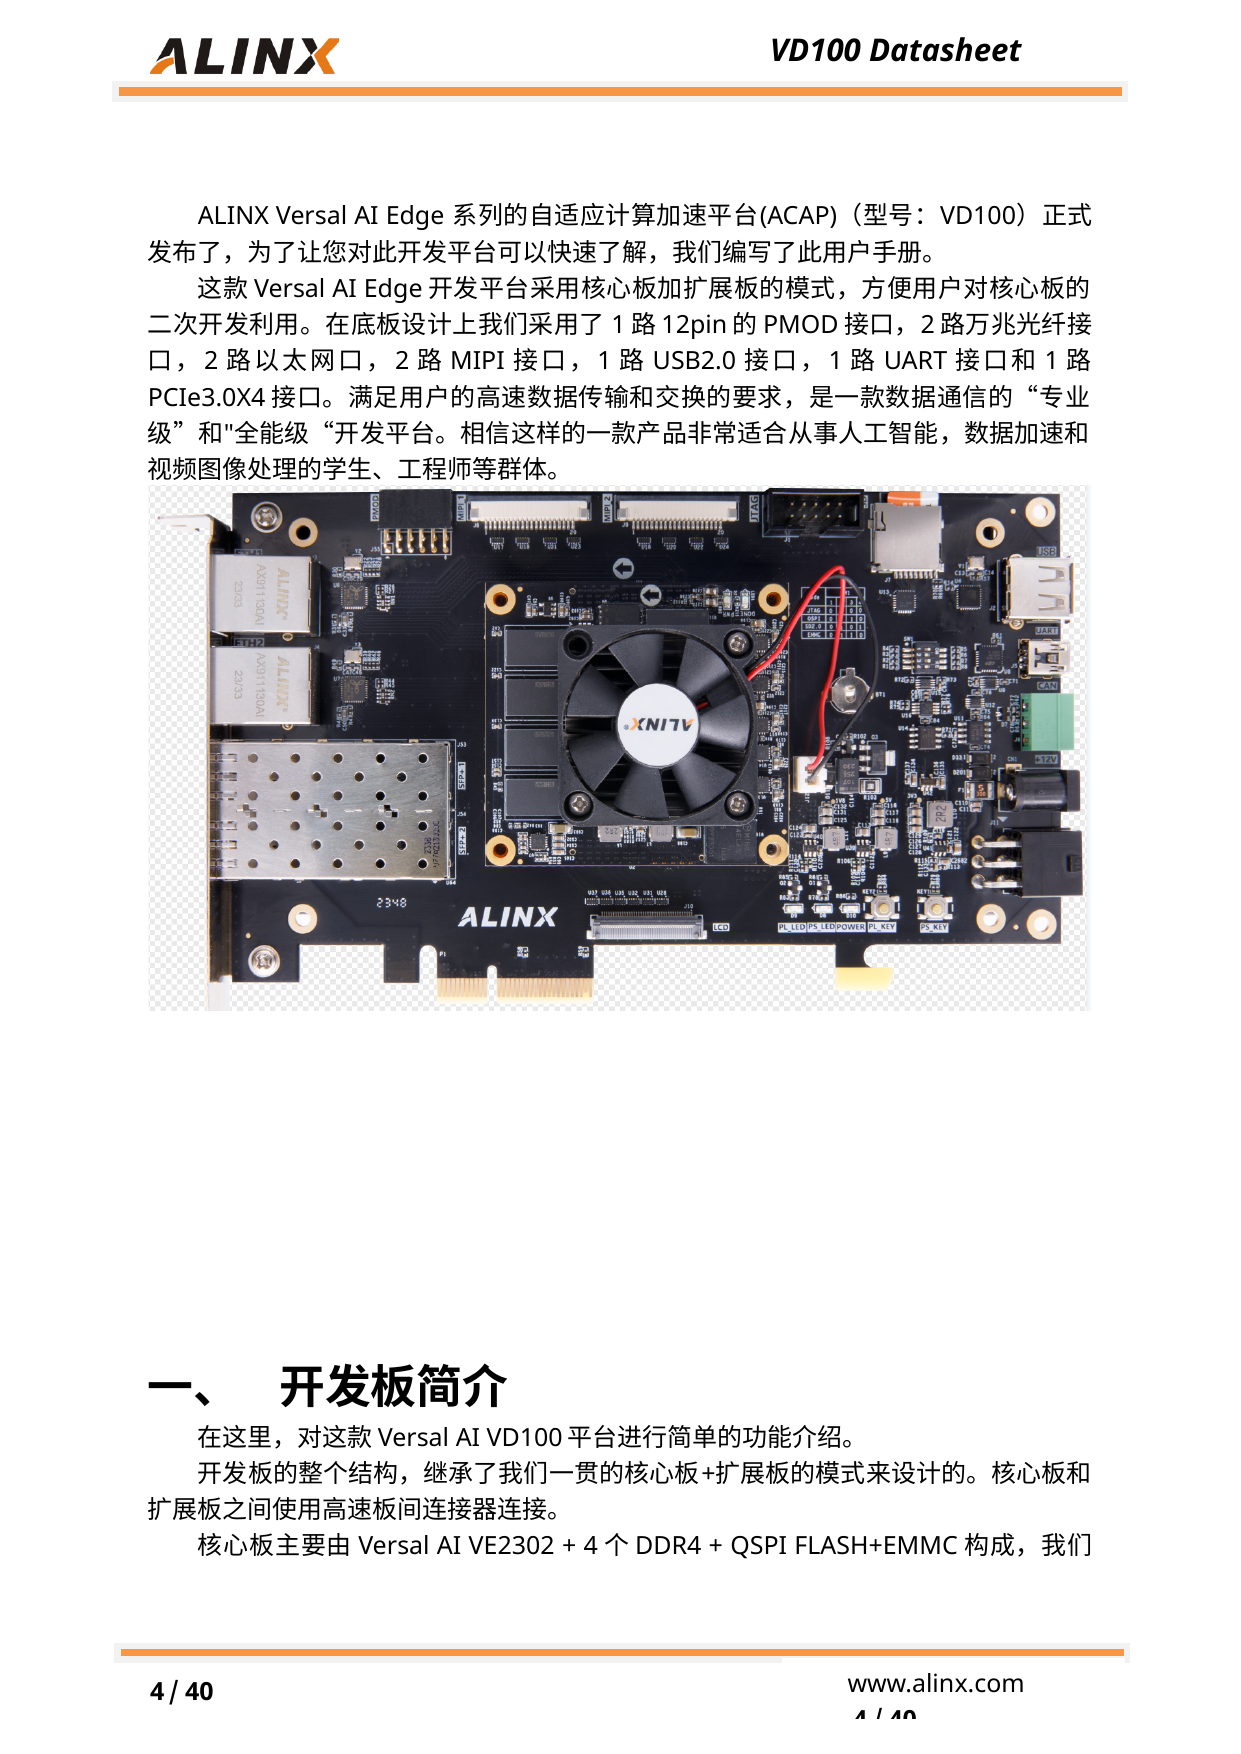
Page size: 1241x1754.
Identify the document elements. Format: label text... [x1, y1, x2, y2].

text ALINX Versal AI Edge 系列的自适应计算加速平台(ACAP)（型号：VD100）正式发布了，为了让您对此开发平台可以快速了解，我们编写了此用户手册。 [148, 196, 1093, 268]
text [148, 1526, 1093, 1562]
text 这款Versal AI Edge开发平台采用核心板加扩展板的模式，方便用户对核心板的二次开发利用。在底板设计上我们采用了1路12pin的PMOD接口，2路万兆光纤接口，2路以太网口，2路MIPI接口，1路USB2.0接口，1路UART接口和1路PCIe3.0X4接口。满足用户的高速数据传输和交换的要求，是一款数据通信的“专业级”和"全能级“开发平台。相信这样的一款产品非常适合从事人工智能，数据加速和视频图像处理的学生、工程师等群体。 [148, 268, 1093, 485]
picture [148, 34, 339, 80]
picture [148, 485, 1093, 1011]
text 在这里，对这款Versal AI VD100平台进行简单的功能介绍。 [148, 1417, 1093, 1453]
text 开发板的整个结构，继承了我们一贯的核心板+扩展板的模式来设计的。核心板和扩展板之间使用高速板间连接器连接。 [148, 1453, 1093, 1526]
subtitle 开发板简介 [148, 1351, 1093, 1417]
